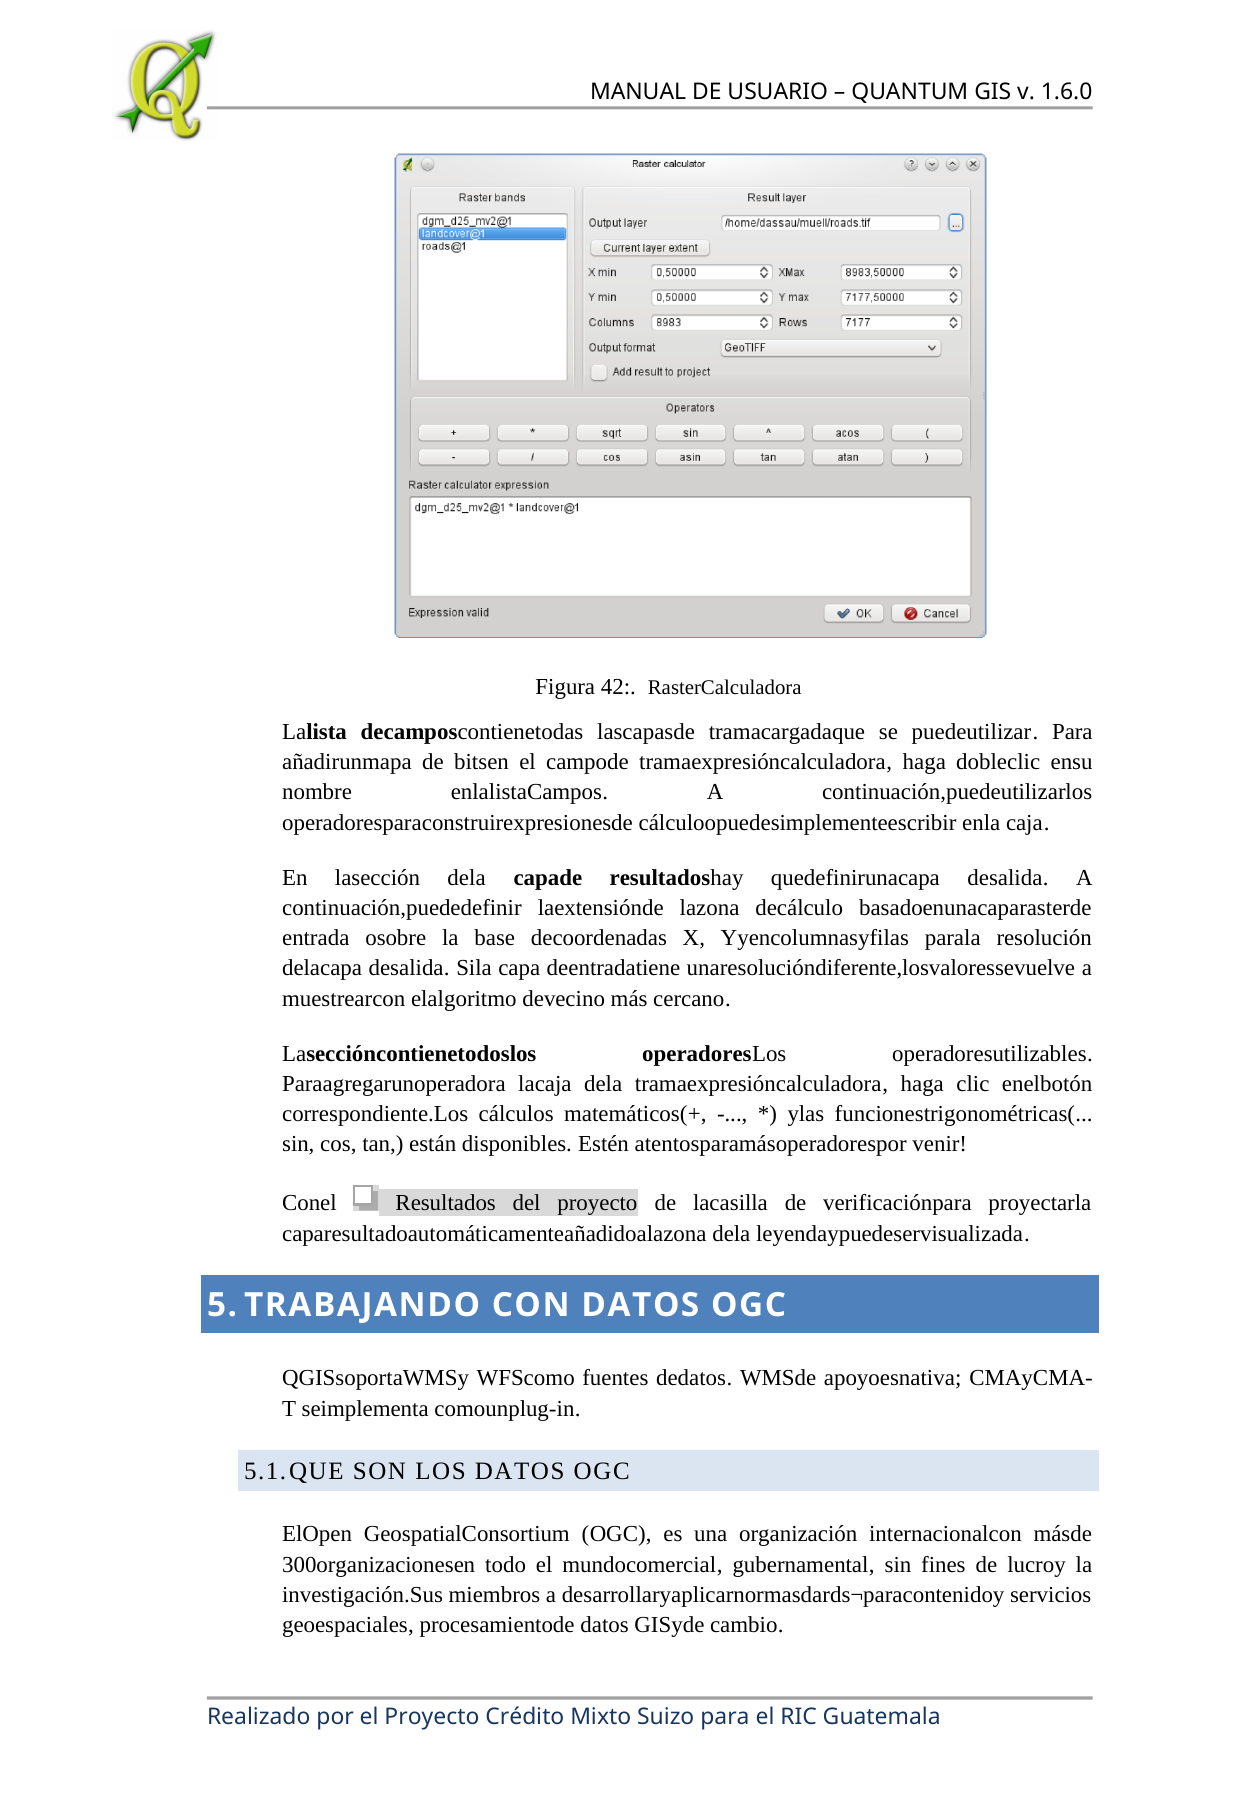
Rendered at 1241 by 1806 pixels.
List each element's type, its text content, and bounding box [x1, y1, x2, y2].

text Laseccióncontienetodoslos operadoresLos operadoresutilizables. Paraagregarunoperadora lacaja dela tramaexpresióncalculadora, haga clic enelbotón correspondiente.Los cálculos matemáticos(+, -..., *) ylas funcionestrigonométricas(... sin, cos, tan,) están disponibles. Estén atentosparamásoperadorespor venir! [282, 1040, 1092, 1157]
picture [381, 147, 993, 644]
subtitle QUE SON LOS DATOS ogc [244, 1456, 1092, 1485]
text ElOpen GeospatialConsortium (OGC), es una organización internacionalcon másde 300organizacionesen todo el mundocomercial, gubernamental, sin fines de lucroy la investigación.Sus miembros a desarrollaryaplicarnormasdards¬paracontenidoy servicios geoespaciales, procesamientode datos GISyde cambio. [282, 1520, 1092, 1637]
picture [111, 28, 218, 142]
text Conel Resultados del proyecto de lacasilla de verificaciónpara proyectarla caparesultadoautomáticamenteañadidoalazona dela leyendaypuedeservisualizada. [282, 1186, 1092, 1246]
picture [353, 1185, 379, 1211]
text En lasección dela capade resultadoshay quedefinirunacapa desalida. A continuación,puededefinir laextensiónde lazona decálculo basadoenunacaparasterde entrada osobre la base decoordenadas X, Yyencolumnasyfilas parala resolución delacapa desalida. Sila capa deentradatiene unaresolucióndiferente,losvaloressevuelve a muestrearcon elalgoritmo devecino más cercano. [282, 864, 1092, 1011]
subtitle TRABAJANDO CON DATOS OGC [207, 1281, 1092, 1326]
text QGISsoportaWMSy WFScomo fuentes dedatos. WMSde apoyoesnativa; CMAyCMA-T seimplementa comounplug-in. [282, 1364, 1092, 1421]
text Lalista decamposcontienetodas lascapasde tramacargadaque se puedeutilizar. Para añadirunmapa de bitsen el campode tramaexpresióncalculadora, haga dobleclic ensu nombre enlalistaCampos. A continuación,puedeutilizarlos operadoresparaconstruirexpresionesde cálculoopuedesimplementeescribir enla caja. [282, 718, 1092, 835]
text RasterCalculadora [244, 673, 1092, 699]
